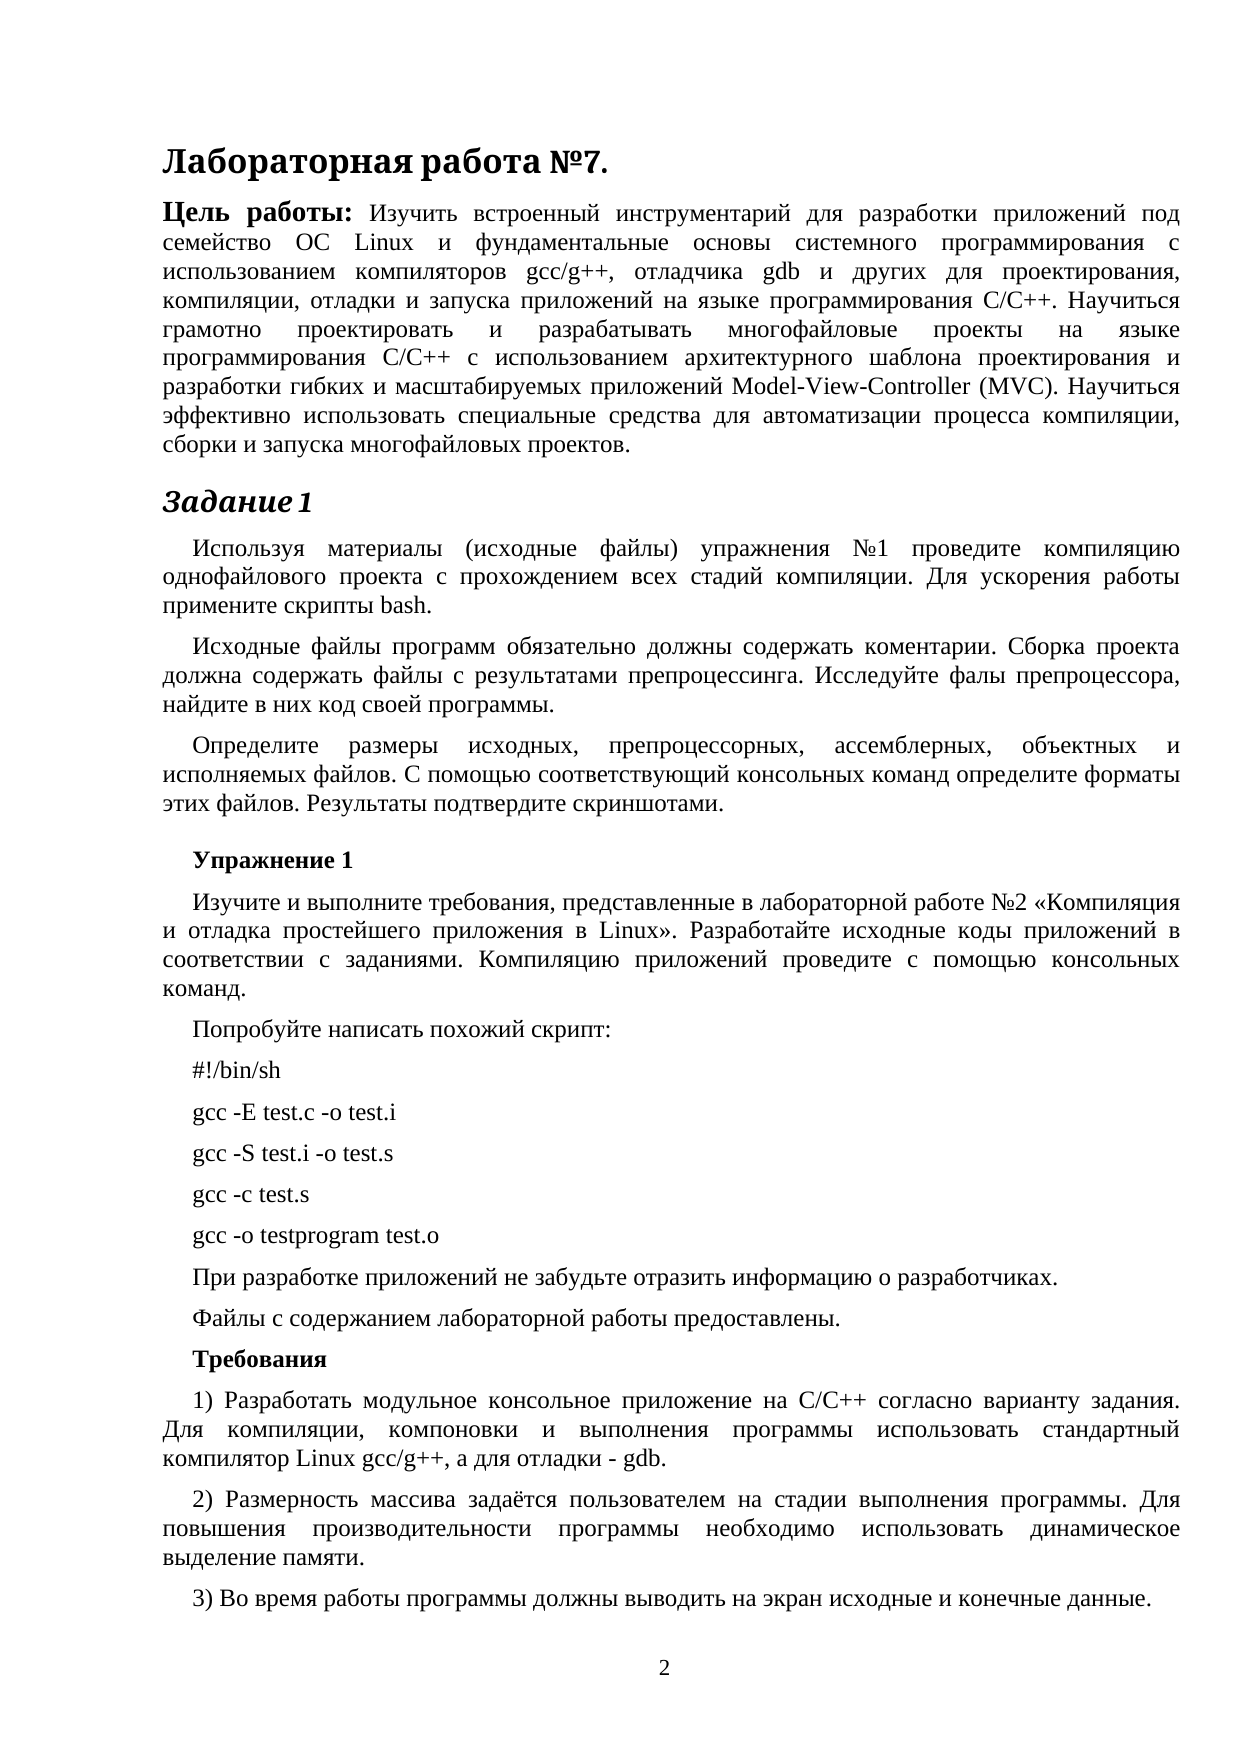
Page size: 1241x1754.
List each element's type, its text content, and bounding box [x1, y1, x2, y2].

text gcc -o testprogram test.o [162, 1221, 1181, 1249]
subtitle Задание 1 [148, 487, 1181, 520]
text Исходные файлы программ обязательно должны содержать коментарии. Сборка проекта должна содержать файлы с результатами препроцессинга. Исследуйте фалы препроцессора, найдите в них код своей программы. [162, 631, 1181, 718]
text Упражнение 1 [162, 846, 1181, 874]
text #!/bin/sh [162, 1056, 1181, 1084]
text 3) Во время работы программы должны выводить на экран исходные и конечные данные. [162, 1583, 1181, 1612]
text Цель работы: Изучить встроенный инструментарий для разработки приложений под семейство ОС Linux и фундаментальные основы системного программирования с использованием компиляторов gcc/g++, отладчика gdb и других для проектирования, компиляции, отладки и запуска приложений на языке программирования С/C++. Научиться грамотно проектировать и разрабатывать многофайловые проекты на языке программирования С/C++ с использованием архитектурного шаблона проектирования и разработки гибких и масштабируемых приложений Model-View-Controller (MVC). Научиться эффективно использовать специальные средства для автоматизации процесса компиляции, сборки и запуска многофайловых проектов. [162, 194, 1181, 457]
text 1) Разработать модульное консольное приложение на С/С++ согласно варианту задания. Для компиляции, компоновки и выполнения программы использовать стандартный компилятор Linux gcc/g++, а для отладки - gdb. [162, 1386, 1181, 1472]
text Файлы с содержанием лабораторной работы предоставлены. [162, 1303, 1181, 1332]
subtitle Лабораторная работа №7. [162, 143, 1181, 181]
text gcc -E test.c -o test.i [162, 1097, 1181, 1126]
text Требования [162, 1344, 1181, 1373]
text При разработке приложений не забудьте отразить информацию о разработчиках. [162, 1262, 1181, 1291]
text Определите размеры исходных, препроцессорных, ассемблерных, объектных и исполняемых файлов. С помощью соответствующий консольных команд определите форматы этих файлов. Результаты подтвердите скриншотами. [162, 730, 1181, 816]
text gcc -S test.i -o test.s [162, 1138, 1181, 1167]
text Попробуйте написать похожий скрипт: [162, 1014, 1181, 1043]
text 2) Размерность массива задаётся пользователем на стадии выполнения программы. Для повышения производительности программы необходимо использовать динамическое выделение памяти. [162, 1484, 1181, 1571]
text gcc -c test.s [162, 1179, 1181, 1208]
text Изучите и выполните требования, представленные в лабораторной работе №2 «Компиляция и отладка простейшего приложения в Linux». Разработайте исходные коды приложений в соответствии с заданиями. Компиляцию приложений проведите с помощью консольных команд. [162, 887, 1181, 1002]
text Используя материалы (исходные файлы) упражнения №1 проведите компиляцию однофайлового проекта с прохождением всех стадий компиляции. Для ускорения работы примените скрипты bash. [162, 533, 1181, 619]
